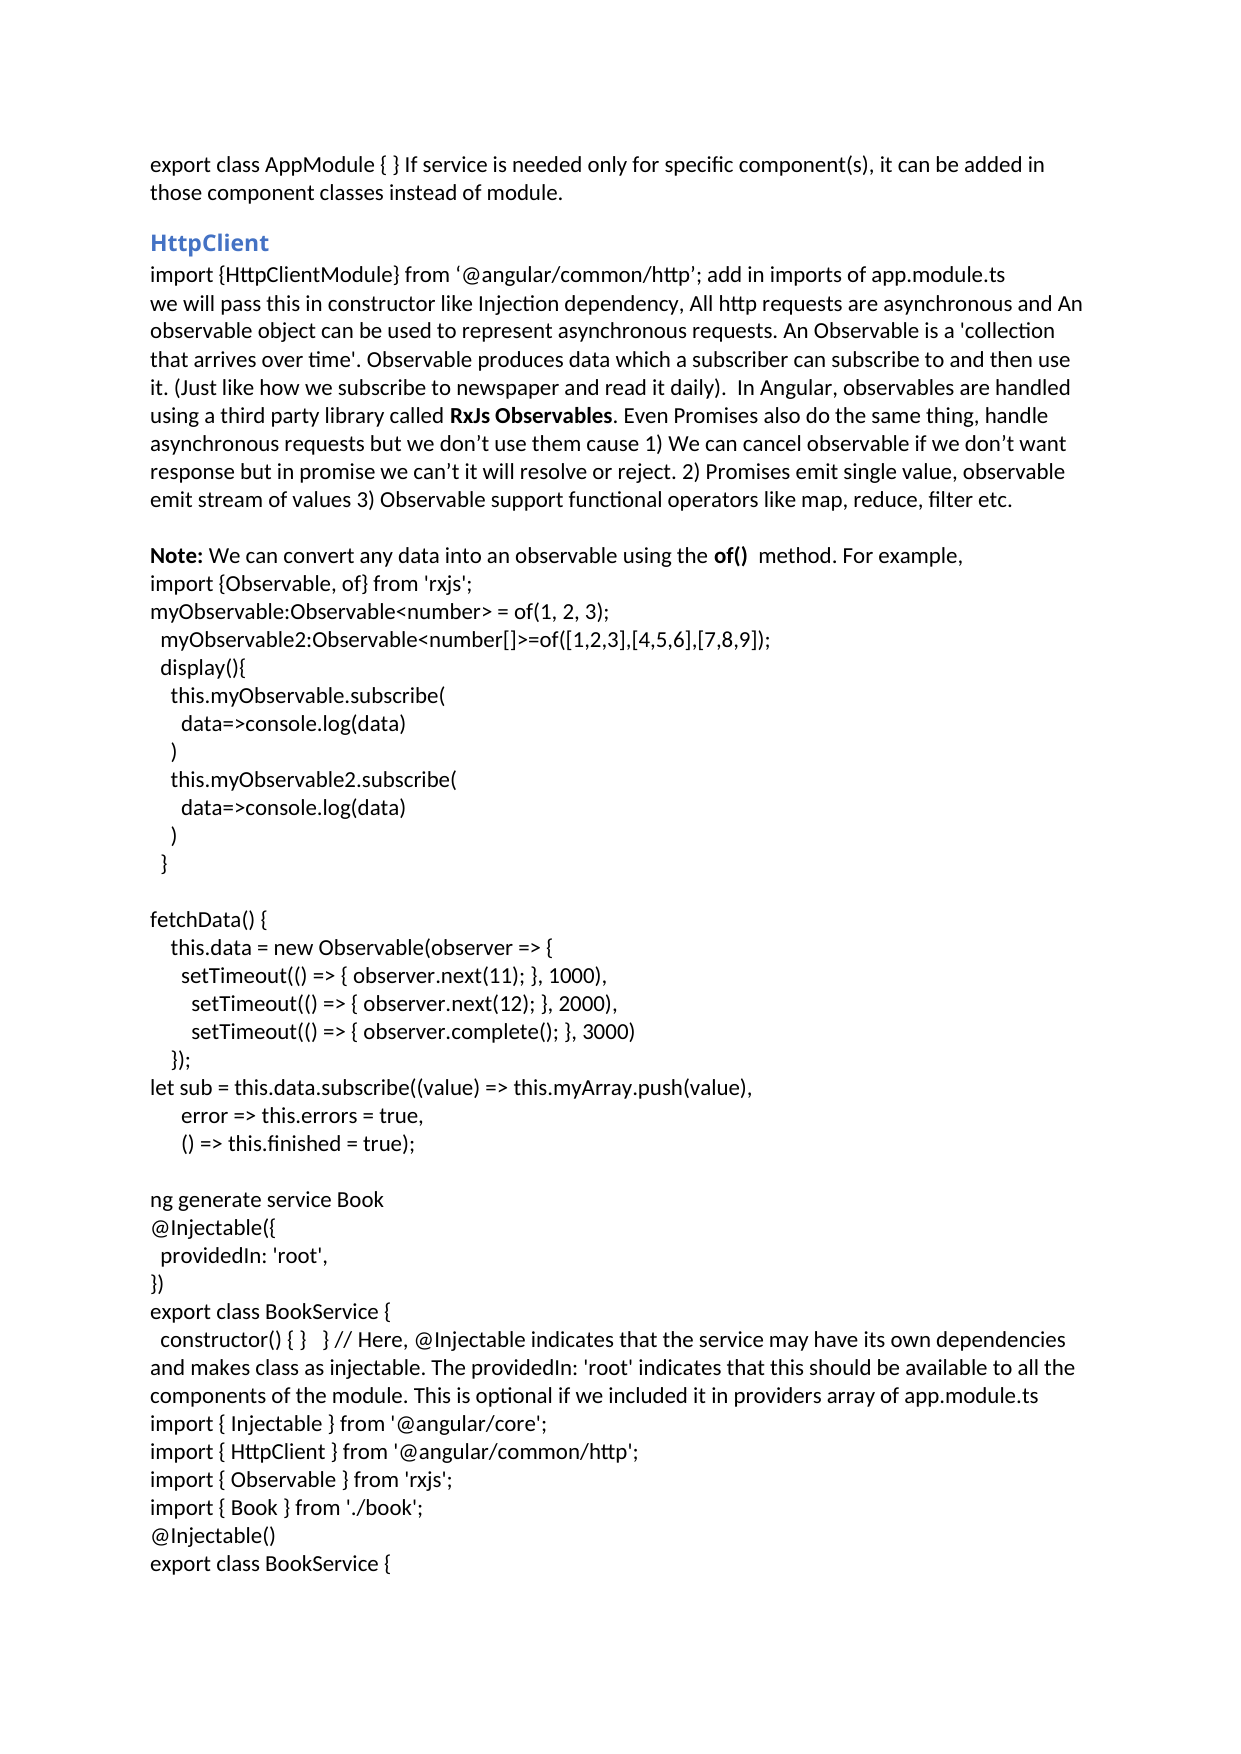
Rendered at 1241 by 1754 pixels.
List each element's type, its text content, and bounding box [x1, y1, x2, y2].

text this.myObservable2.subscribe( [150, 765, 1090, 793]
text providedIn: 'root', [150, 1241, 1090, 1269]
text ng generate service Book [150, 1185, 1090, 1213]
text }); [150, 1045, 1090, 1073]
text setTimeout(() => { observer.next(12); }, 2000), [150, 989, 1090, 1017]
text export class BookService { [150, 1549, 1090, 1578]
text }) [150, 1269, 1090, 1297]
text import { Book } from './book'; [150, 1493, 1090, 1522]
text import { HttpClient } from '@angular/common/http'; [150, 1437, 1090, 1466]
text myObservable2:Observable<number[]>=of([1,2,3],[4,5,6],[7,8,9]); [150, 625, 1090, 653]
text () => this.finished = true); [150, 1129, 1090, 1157]
text this.data = new Observable(observer => { [150, 933, 1090, 961]
text let sub = this.data.subscribe((value) => this.myArray.push(value), [150, 1073, 1090, 1101]
text export class AppModule { } If service is needed only for specific component(s), it can be added in those component classes instead of module. [150, 150, 1090, 206]
text @Injectable({ [150, 1213, 1090, 1241]
text import {HttpClientModule} from ‘@angular/common/http’; add in imports of app.module.ts [150, 261, 1090, 289]
text this.myObservable.subscribe( [150, 681, 1090, 709]
text @Injectable() [150, 1522, 1090, 1549]
text myObservable:Observable<number> = of(1, 2, 3); [150, 597, 1090, 625]
text data=>console.log(data) [150, 709, 1090, 737]
text error => this.errors = true, [150, 1101, 1090, 1129]
text Note: We can convert any data into an observable using the of() method. For example, [150, 541, 1090, 569]
text ) [150, 737, 1090, 765]
text display(){ [150, 653, 1090, 681]
subtitle HttpClient [150, 227, 1090, 258]
text constructor() { } } // Here, @Injectable indicates that the service may have its own dependencies and makes class as injectable. The providedIn: 'root' indicates that this should be available to all the components of the module. This is optional if we included it in providers array of app.module.ts [150, 1325, 1090, 1409]
text export class BookService { [150, 1297, 1090, 1325]
text we will pass this in constructor like Injection dependency, All http requests are asynchronous and An observable object can be used to represent asynchronous requests. An Observable is a 'collection that arrives over time'. Observable produces data which a subscriber can subscribe to and then use it. (Just like how we subscribe to newspaper and read it daily). In Angular, observables are handled using a third party library called RxJs Observables. Even Promises also do the same thing, handle asynchronous requests but we don’t use them cause 1) We can cancel observable if we don’t want response but in promise we can’t it will resolve or reject. 2) Promises emit single value, observable emit stream of values 3) Observable support functional operators like map, reduce, filter etc. [150, 289, 1090, 513]
text setTimeout(() => { observer.complete(); }, 3000) [150, 1017, 1090, 1045]
text setTimeout(() => { observer.next(11); }, 1000), [150, 961, 1090, 989]
text fetchData() { [150, 905, 1090, 933]
text import {Observable, of} from 'rxjs'; [150, 569, 1090, 597]
text import { Observable } from 'rxjs'; [150, 1466, 1090, 1493]
text data=>console.log(data) [150, 793, 1090, 821]
text import { Injectable } from '@angular/core'; [150, 1409, 1090, 1437]
text ) [150, 821, 1090, 849]
text } [150, 849, 1090, 877]
